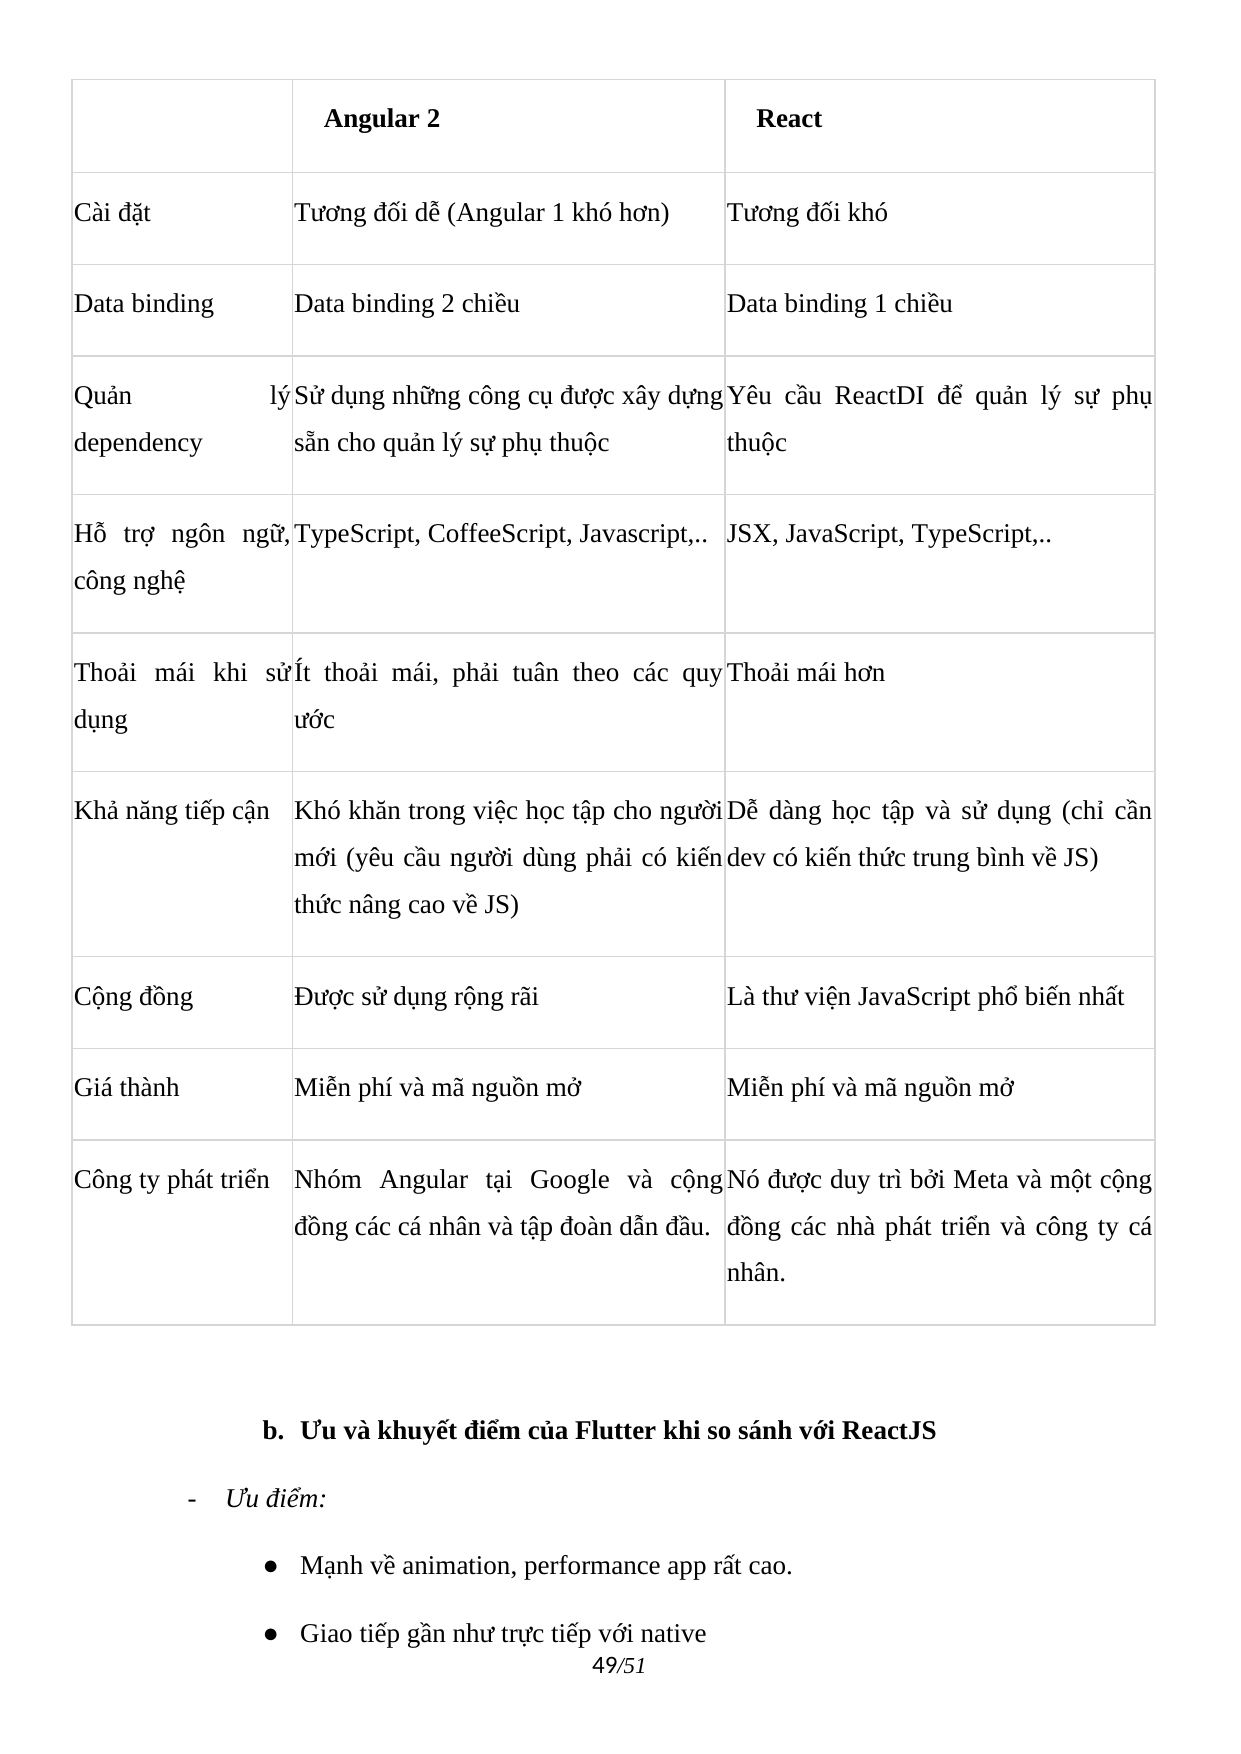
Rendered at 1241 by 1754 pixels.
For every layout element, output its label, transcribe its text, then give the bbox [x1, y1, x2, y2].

table_cell JSX, JavaScript, TypeScript,.. [726, 495, 1154, 632]
table_cell Yêu cầu ReactDI để quản lý sự phụ thuộc [726, 357, 1154, 494]
table_cell Miễn phí và mã nguồn mở [293, 1049, 724, 1139]
table_cell Nó được duy trì bởi Meta và một cộng đồng các nhà phát triển và công ty cá nhân. [726, 1141, 1154, 1324]
table_cell Dễ dàng học tập và sử dụng (chỉ cần dev có kiến thức trung bình về JS) [726, 772, 1154, 956]
table_cell Khả năng tiếp cận [73, 772, 292, 956]
table_cell Công ty phát triển [73, 1141, 292, 1324]
table_cell Cộng đồng [73, 957, 292, 1047]
table_cell Khó khăn trong việc học tập cho người mới (yêu cầu người dùng phải có kiến thức nâng cao về JS) [293, 772, 724, 956]
table_cell Thoải mái hơn [726, 634, 1154, 771]
table_cell Data binding [73, 265, 292, 355]
table_cell Quản lý dependency [73, 357, 292, 494]
table_header [73, 80, 292, 172]
table_header React [726, 80, 1154, 172]
table_cell Được sử dụng rộng rãi [293, 957, 724, 1047]
table_cell Ít thoải mái, phải tuân theo các quy ước [293, 634, 724, 771]
table_cell Miễn phí và mã nguồn mở [726, 1049, 1154, 1139]
table_cell Nhóm Angular tại Google và cộng đồng các cá nhân và tập đoàn dẫn đầu. [293, 1141, 724, 1324]
list Mạnh về animation, performance app rất cao. [262, 1549, 1090, 1580]
table_cell Thoải mái khi sử dụng [73, 634, 292, 771]
table_cell Tương đối khó [726, 173, 1154, 263]
table_cell Tương đối dễ (Angular 1 khó hơn) [293, 173, 724, 263]
table_cell Sử dụng những công cụ được xây dựng sẵn cho quản lý sự phụ thuộc [293, 357, 724, 494]
table_cell Hỗ trợ ngôn ngữ, công nghệ [73, 495, 292, 632]
table_cell Data binding 1 chiều [726, 265, 1154, 355]
subtitle Ưu và khuyết điểm của Flutter khi so sánh với ReactJS [262, 1414, 1090, 1445]
table_cell Giá thành [73, 1049, 292, 1139]
table_cell Là thư viện JavaScript phổ biến nhất [726, 957, 1154, 1047]
table_cell Data binding 2 chiều [293, 265, 724, 355]
table_cell Cài đặt [73, 173, 292, 263]
list Giao tiếp gần như trực tiếp với native [262, 1617, 1090, 1648]
list Ưu điểm: [187, 1482, 1090, 1513]
table_cell TypeScript, CoffeeScript, Javascript,.. [293, 495, 724, 632]
table_header Angular 2 [293, 80, 724, 172]
